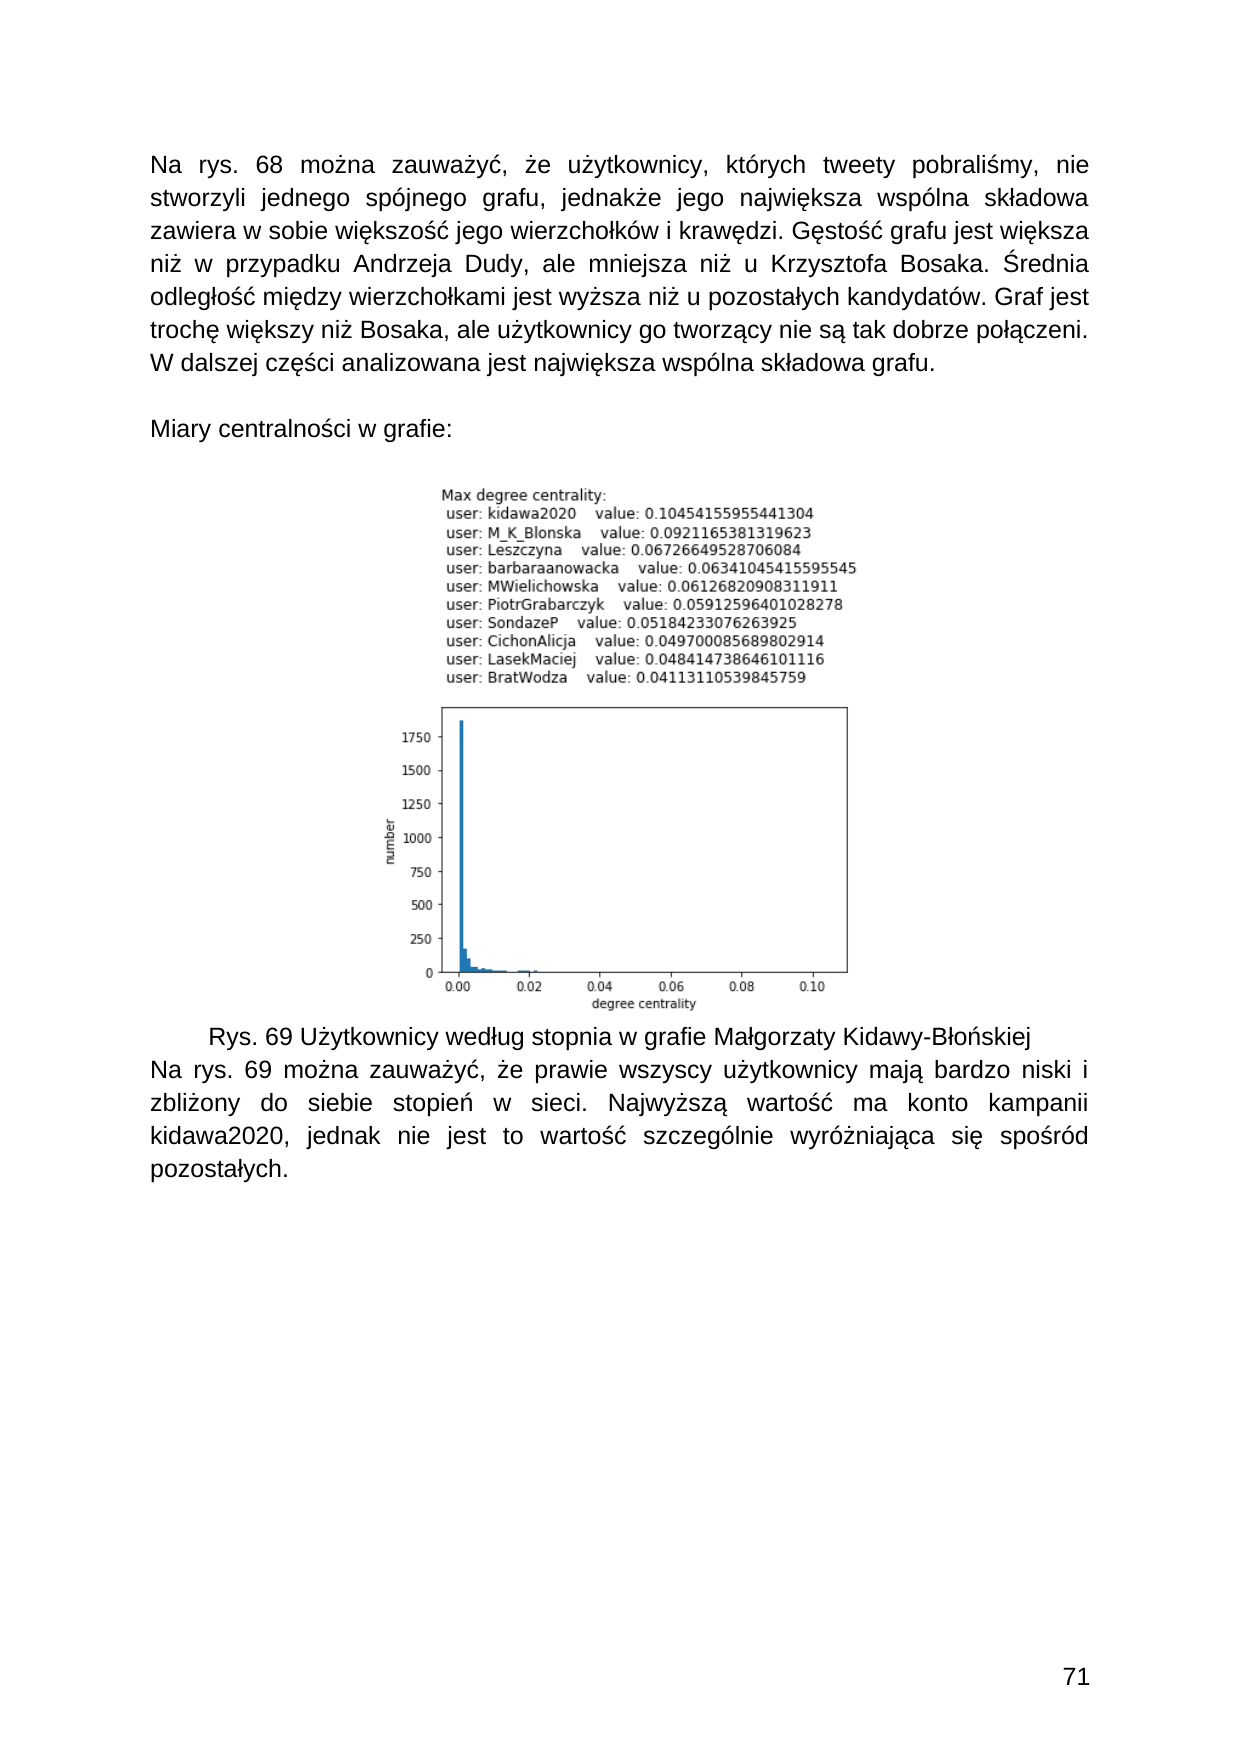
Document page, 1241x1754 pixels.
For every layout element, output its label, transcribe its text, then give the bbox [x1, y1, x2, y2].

text Na rys. 69 można zauważyć, że prawie wszyscy użytkownicy mają bardzo niski i zbliżony do siebie stopień w sieci. Najwyższą wartość ma konto kampanii kidawa2020, jednak nie jest to wartość szczególnie wyróżniająca się spośród pozostałych. [150, 1054, 1090, 1182]
text Na rys. 68 można zauważyć, że użytkownicy, których tweety pobraliśmy, nie stworzyli jednego spójnego grafu, jednakże jego największa wspólna składowa zawiera w sobie większość jego wierzchołków i krawędzi. Gęstość grafu jest większa niż w przypadku Andrzeja Dudy, ale mniejsza niż u Krzysztofa Bosaka. Średnia odległość między wierzchołkami jest wyższa niż u pozostałych kandydatów. Graf jest trochę większy niż Bosaka, ale użytkownicy go tworzący nie są tak dobrze połączeni. W dalszej części analizowana jest największa wspólna składowa grafu. [150, 150, 1090, 377]
text Rys. 69 Użytkownicy według stopnia w grafie Małgorzaty Kidawy-Błońskiej [150, 1022, 1090, 1050]
text Miary centralności w grafie: [150, 414, 1090, 443]
picture [376, 480, 865, 1018]
